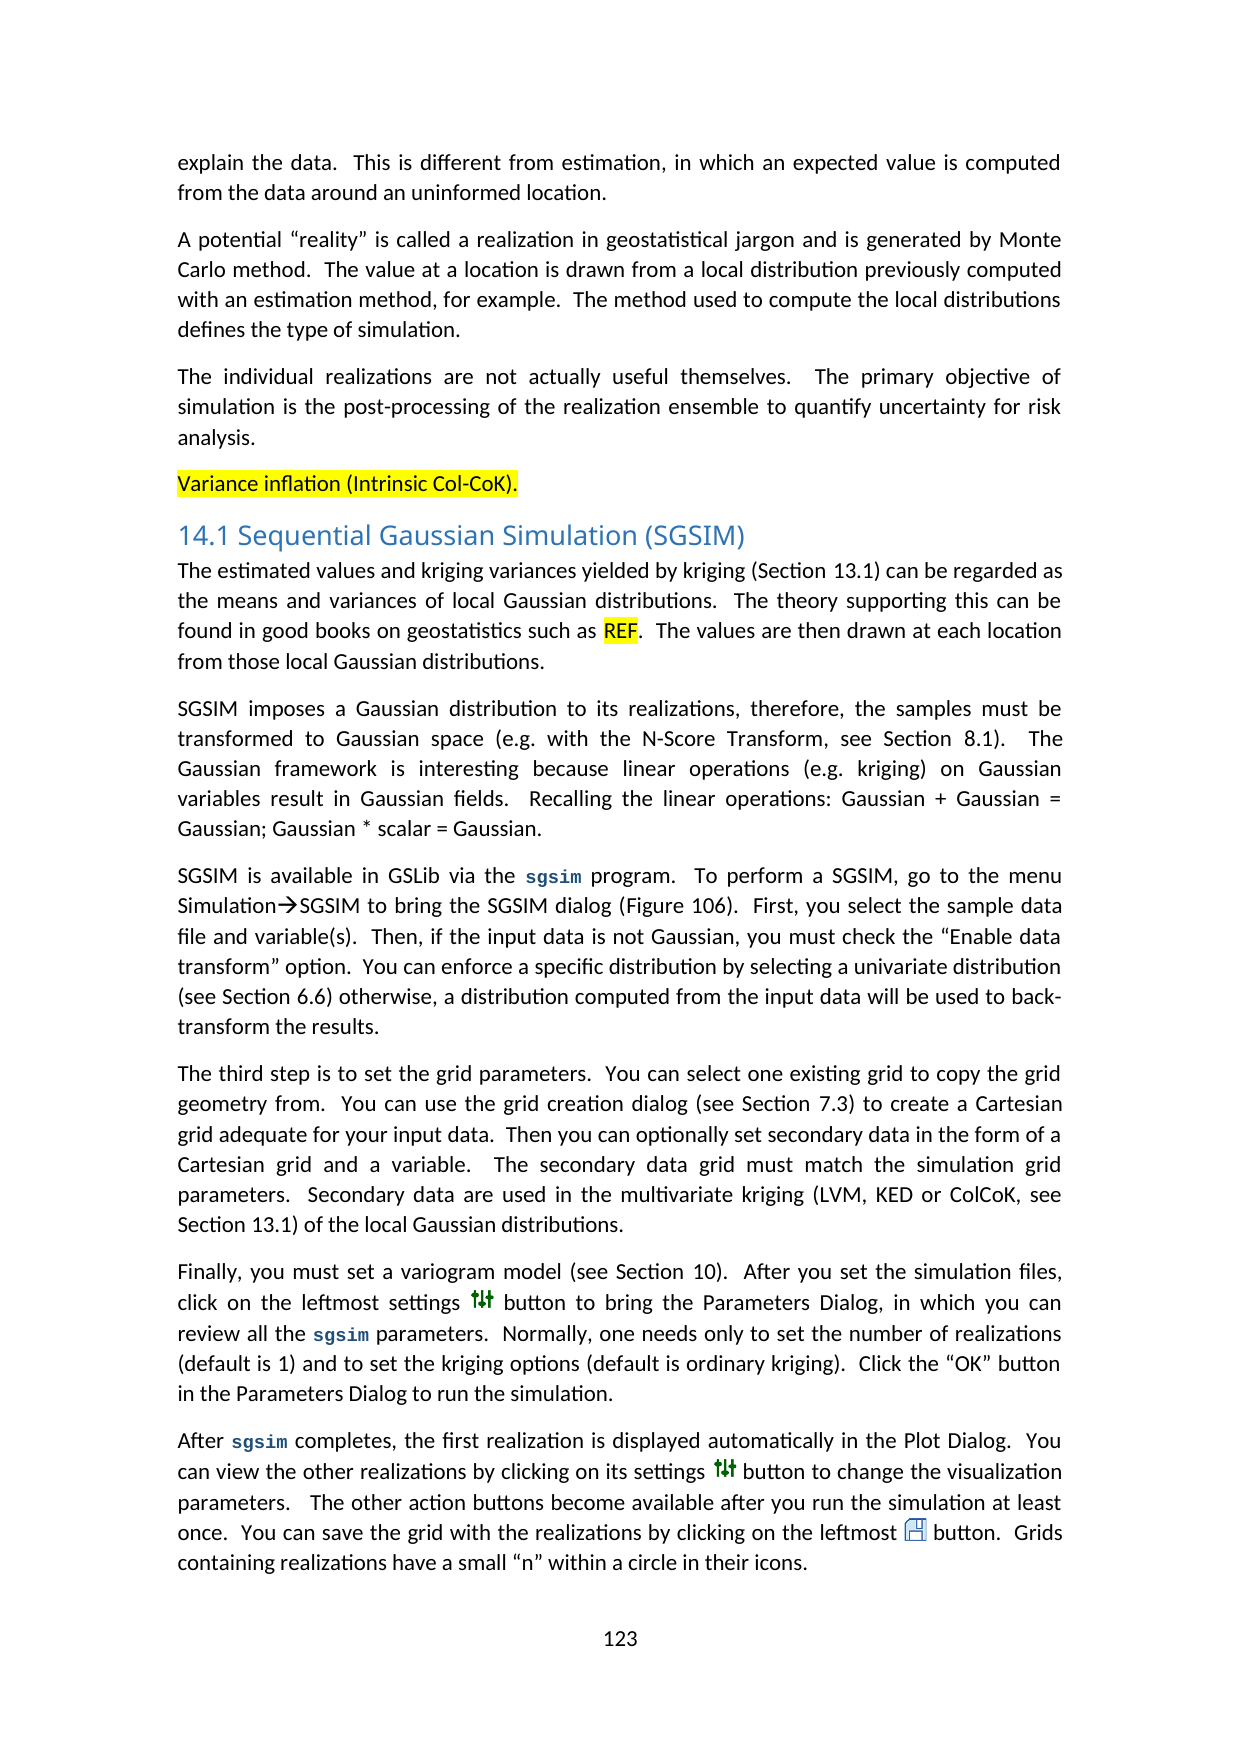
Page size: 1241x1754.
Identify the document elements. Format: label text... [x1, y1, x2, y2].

picture [904, 1518, 927, 1541]
picture [713, 1456, 737, 1480]
text The third step is to set the grid parameters. You can select one existing grid to copy the grid geometry from. You can use the grid creation dialog (see Section 7.3) to create a Cartesian grid adequate for your input data. Then you can optionally set secondary data in the form of a Cartesian grid and a variable. The secondary data grid must match the simulation grid parameters. Secondary data are used in the multivariate kriging (LVM, KED or ColCoK, see Section 12.1) of the local Gaussian distributions. [177, 1059, 1063, 1238]
text Finally, you must set a variogram model (see Section 10). After you set the simulation files, click on the leftmost settings button to bring the Parameters Dialog, in which you can review all the sgsim parameters. Normally, one needs only to set the number of realizations (default is 1) and to set the kriging options (default is ordinary kriging). Click the “OK” button in the Parameters Dialog to run the simulation. [177, 1257, 1063, 1407]
text SGSIM is available in GSLib via the sgsim program. To perform a SGSIM, go to the menu SimulationSGSIM to bring the SGSIM dialog (Figure 98). First, you select the sample data file and variable(s). Then, if the input data is not Gaussian, you must check the “Enable data transform” option. You can enforce a specific distribution by selecting a univariate distribution (see Section 6.6) otherwise, a distribution computed from the input data will be used to back-transform the results. [177, 861, 1063, 1040]
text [177, 148, 1063, 206]
text The estimated values and kriging variances yielded by kriging (Section 12.1) can be regarded as the means and variances of local Gaussian distributions. The theory supporting this can be found in good books on geostatistics such as REF. The values are then drawn at each location from those local Gaussian distributions. [177, 556, 1063, 675]
subtitle Sequential Gaussian Simulation (SGSIM) [177, 516, 1063, 553]
text The individual realizations are not actually useful themselves. The primary objective of simulation is the post-processing of the realization ensemble to quantify uncertainty for risk analysis. [177, 362, 1063, 451]
text A potential “reality” is called a realization in geostatistical jargon and is generated by Monte Carlo method. The value at a location is drawn from a local distribution previously computed with an estimation method, for example. The method used to compute the local distributions defines the type of simulation. [177, 225, 1063, 343]
text SGSIM imposes a Gaussian distribution to its realizations, therefore, the samples must be transformed to Gaussian space (e.g. with the N-Score Transform, see Section 8.1). The Gaussian framework is interesting because linear operations (e.g. kriging) on Gaussian variables result in Gaussian fields. Recalling the linear operations: Gaussian + Gaussian = Gaussian; Gaussian * scalar = Gaussian. [177, 694, 1063, 842]
text After sgsim completes, the first realization is displayed automatically in the Plot Dialog. You can view the other realizations by clicking on its settings button to change the visualization parameters. The other action buttons become available after you run the simulation at least once. You can save the grid with the realizations by clicking on the leftmost button. Grids containing realizations have a small “n” within a circle in their icons. [177, 1426, 1063, 1576]
picture [470, 1287, 494, 1311]
text Variance inflation (Intrinsic Col-CoK). [177, 469, 1063, 497]
